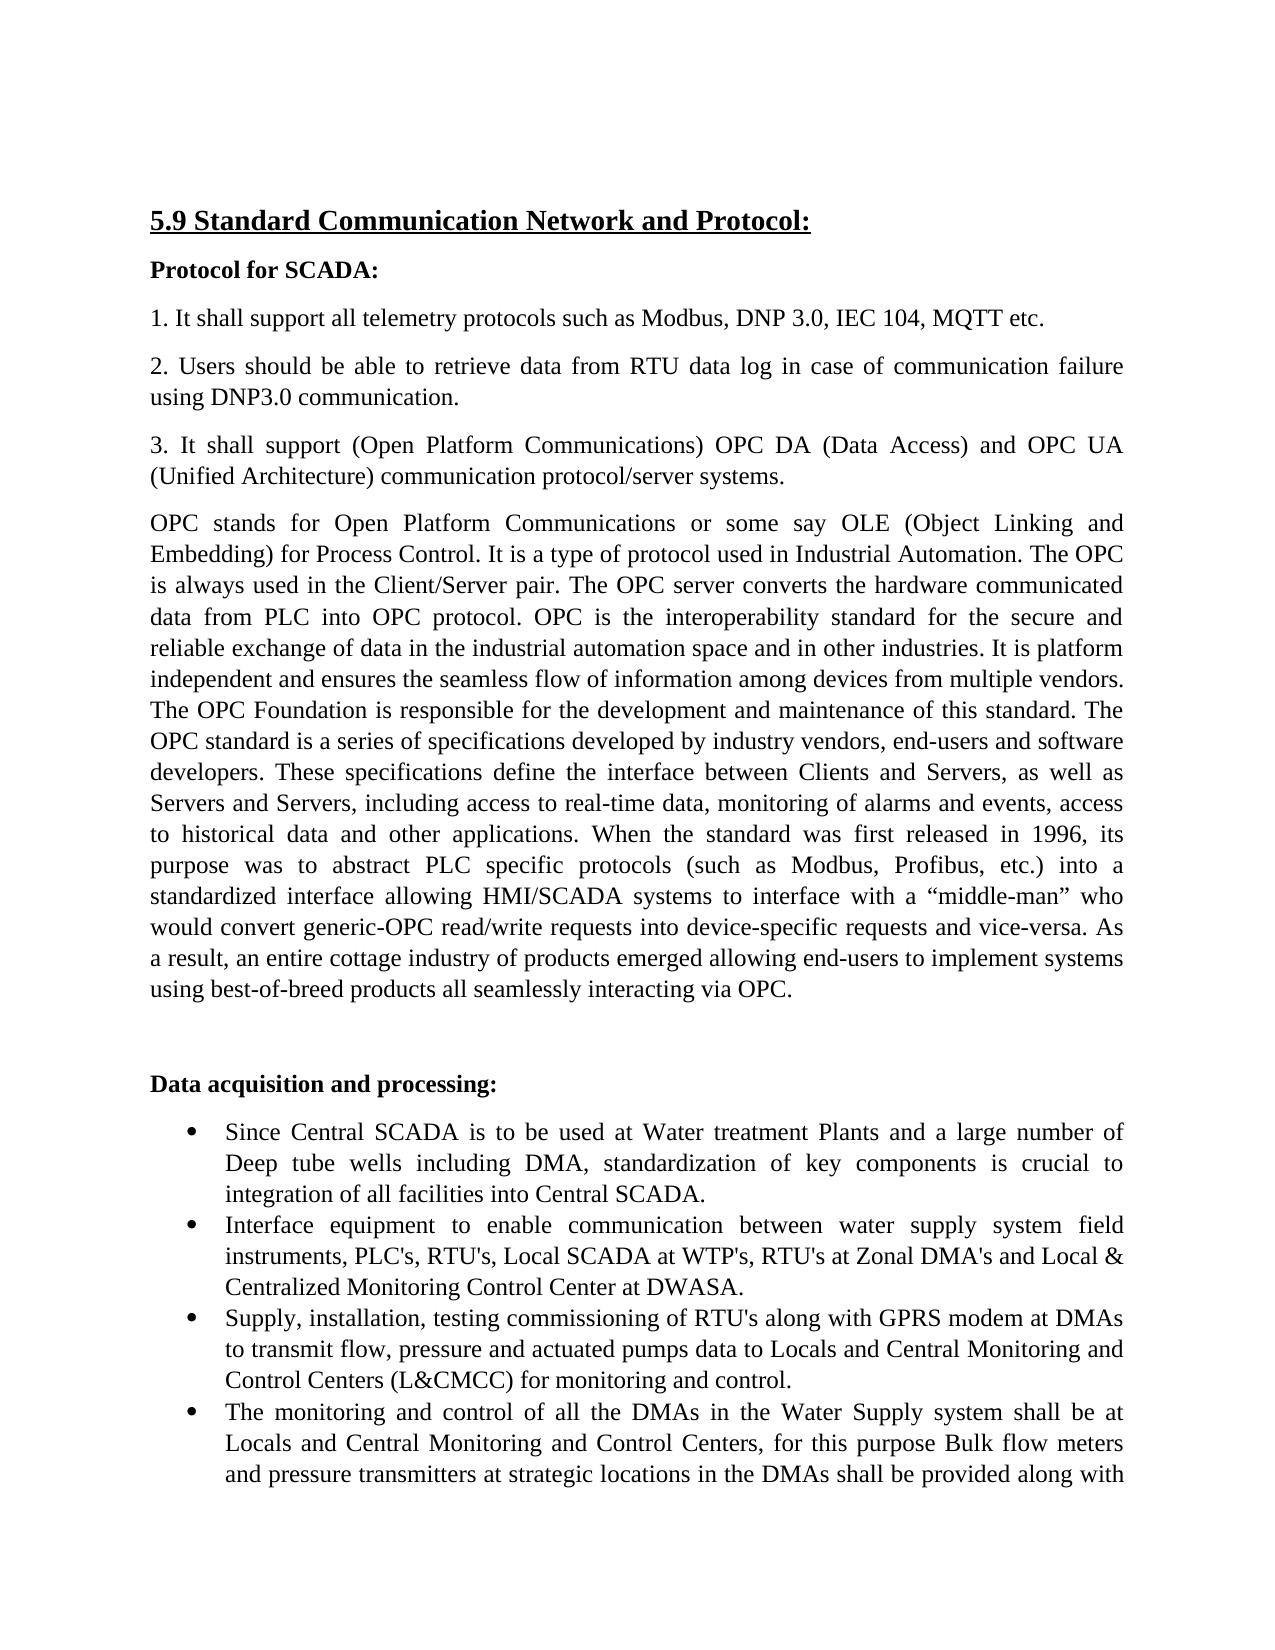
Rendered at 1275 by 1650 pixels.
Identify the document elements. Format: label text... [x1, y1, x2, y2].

text 5.9 Standard Communication Network and Protocol: [150, 203, 1125, 236]
list Supply, installation, testing commissioning of RTU's along with GPRS modem at DMAs to transmit flow, pressure and actuated pumps data to Locals and Central Monitoring and Control Centers (L&CMCC) for monitoring and control. [187, 1303, 1125, 1394]
text OPC stands for Open Platform Communications or some say OLE (Object Linking and Embedding) for Process Control. It is a type of protocol used in Industrial Automation. The OPC is always used in the Client/Server pair. The OPC server converts the hardware communicated data from PLC into OPC protocol. OPC is the interoperability standard for the secure and reliable exchange of data in the industrial automation space and in other industries. It is platform independent and ensures the seamless flow of information among devices from multiple vendors. The OPC Foundation is responsible for the development and maintenance of this standard. The OPC standard is a series of specifications developed by industry vendors, end-users and software developers. These specifications define the interface between Clients and Servers, as well as Servers and Servers, including access to real-time data, monitoring of alarms and events, access to historical data and other applications. When the standard was first released in 1996, its purpose was to abstract PLC specific protocols (such as Modbus, Profibus, etc.) into a standardized interface allowing HMI/SCADA systems to interface with a “middle-man” who would convert generic-OPC read/write requests into device-specific requests and vice-versa. As a result, an entire cottage industry of products emerged allowing end-users to implement systems using best-of-breed products all seamlessly interacting via OPC. [150, 508, 1125, 1003]
text 1. It shall support all telemetry protocols such as Modbus, DNP 3.0, IEC 104, MQTT etc. [150, 303, 1125, 332]
text Protocol for SCADA: [150, 256, 1125, 284]
text 2. Users should be able to retrieve data from RTU data log in case of communication failure using DNP3.0 communication. [150, 351, 1125, 411]
text Data acquisition and processing: [150, 1069, 1125, 1098]
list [187, 1397, 1125, 1487]
list Since Central SCADA is to be used at Water treatment Plants and a large number of Deep tube wells including DMA, standardization of key components is crucial to integration of all facilities into Central SCADA. [187, 1117, 1125, 1208]
text 3. It shall support (Open Platform Communications) OPC DA (Data Access) and OPC UA (Unified Architecture) communication protocol/server systems. [150, 430, 1125, 489]
list Interface equipment to enable communication between water supply system field instruments, PLC's, RTU's, Local SCADA at WTP's, RTU's at Zonal DMA's and Local & Centralized Monitoring Control Center at DWASA. [187, 1210, 1125, 1301]
